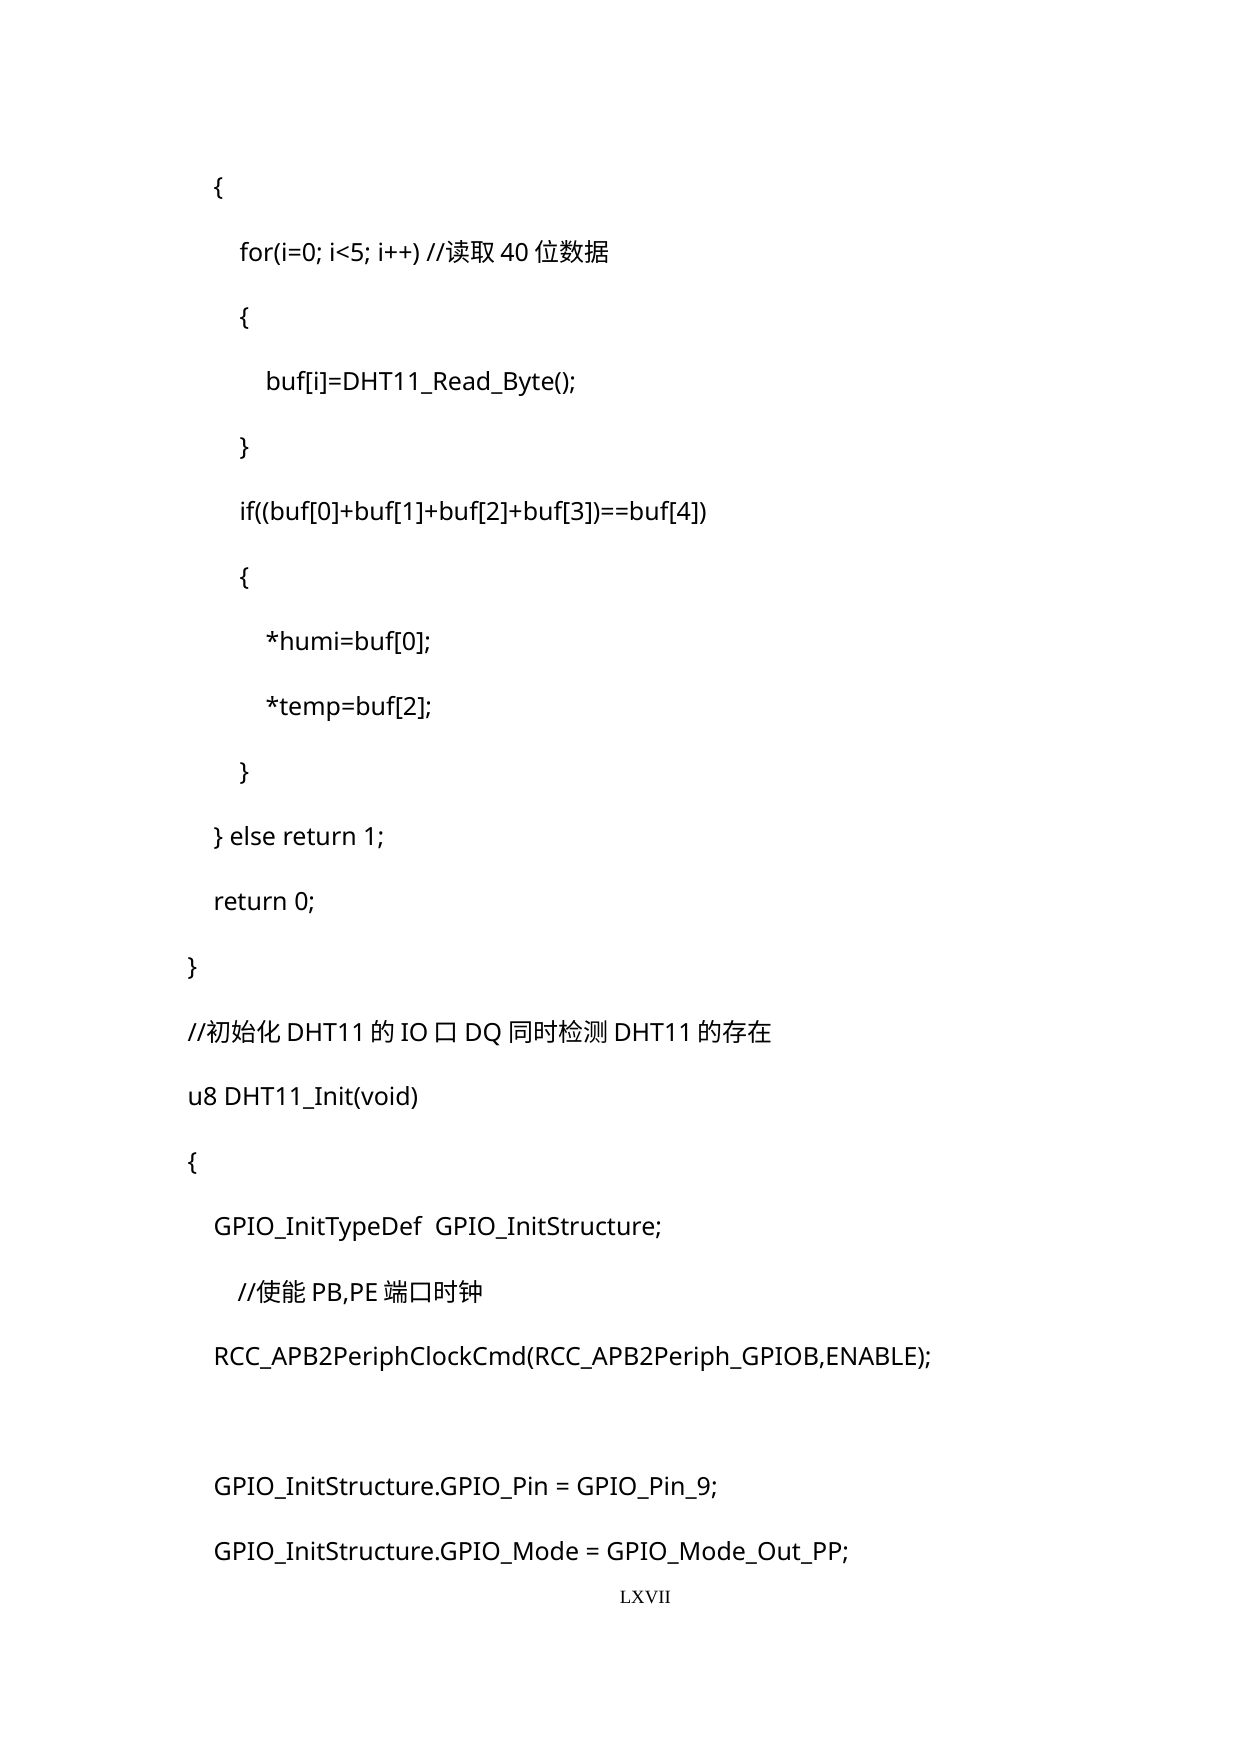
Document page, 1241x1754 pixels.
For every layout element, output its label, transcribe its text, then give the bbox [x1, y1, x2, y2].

text } else return 1; [187, 803, 1053, 868]
text GPIO_InitTypeDef GPIO_InitStructure; [187, 1193, 1053, 1258]
text } [187, 738, 1053, 803]
text GPIO_InitStructure.GPIO_Mode = GPIO_Mode_Out_PP; [187, 1518, 1053, 1583]
text //初始化DHT11的IO口 DQ 同时检测DHT11的存在 [187, 998, 1053, 1063]
text } [187, 413, 1053, 478]
text { [187, 283, 1053, 348]
text if((buf[0]+buf[1]+buf[2]+buf[3])==buf[4]) [187, 478, 1053, 543]
text RCC_APB2PeriphClockCmd(RCC_APB2Periph_GPIOB,ENABLE); [187, 1323, 1053, 1388]
text GPIO_InitStructure.GPIO_Pin = GPIO_Pin_9; [187, 1453, 1053, 1518]
text buf[i]=DHT11_Read_Byte(); [187, 348, 1053, 413]
text for(i=0; i<5; i++) //读取40位数据 [187, 218, 1053, 283]
text { [187, 153, 1053, 218]
text *humi=buf[0]; [187, 608, 1053, 673]
text //使能PB,PE端口时钟 [187, 1258, 1053, 1323]
text return 0; [187, 868, 1053, 933]
text u8 DHT11_Init(void) [187, 1063, 1053, 1128]
text *temp=buf[2]; [187, 673, 1053, 738]
text { [187, 543, 1053, 608]
text } [187, 933, 1053, 998]
text { [187, 1128, 1053, 1193]
